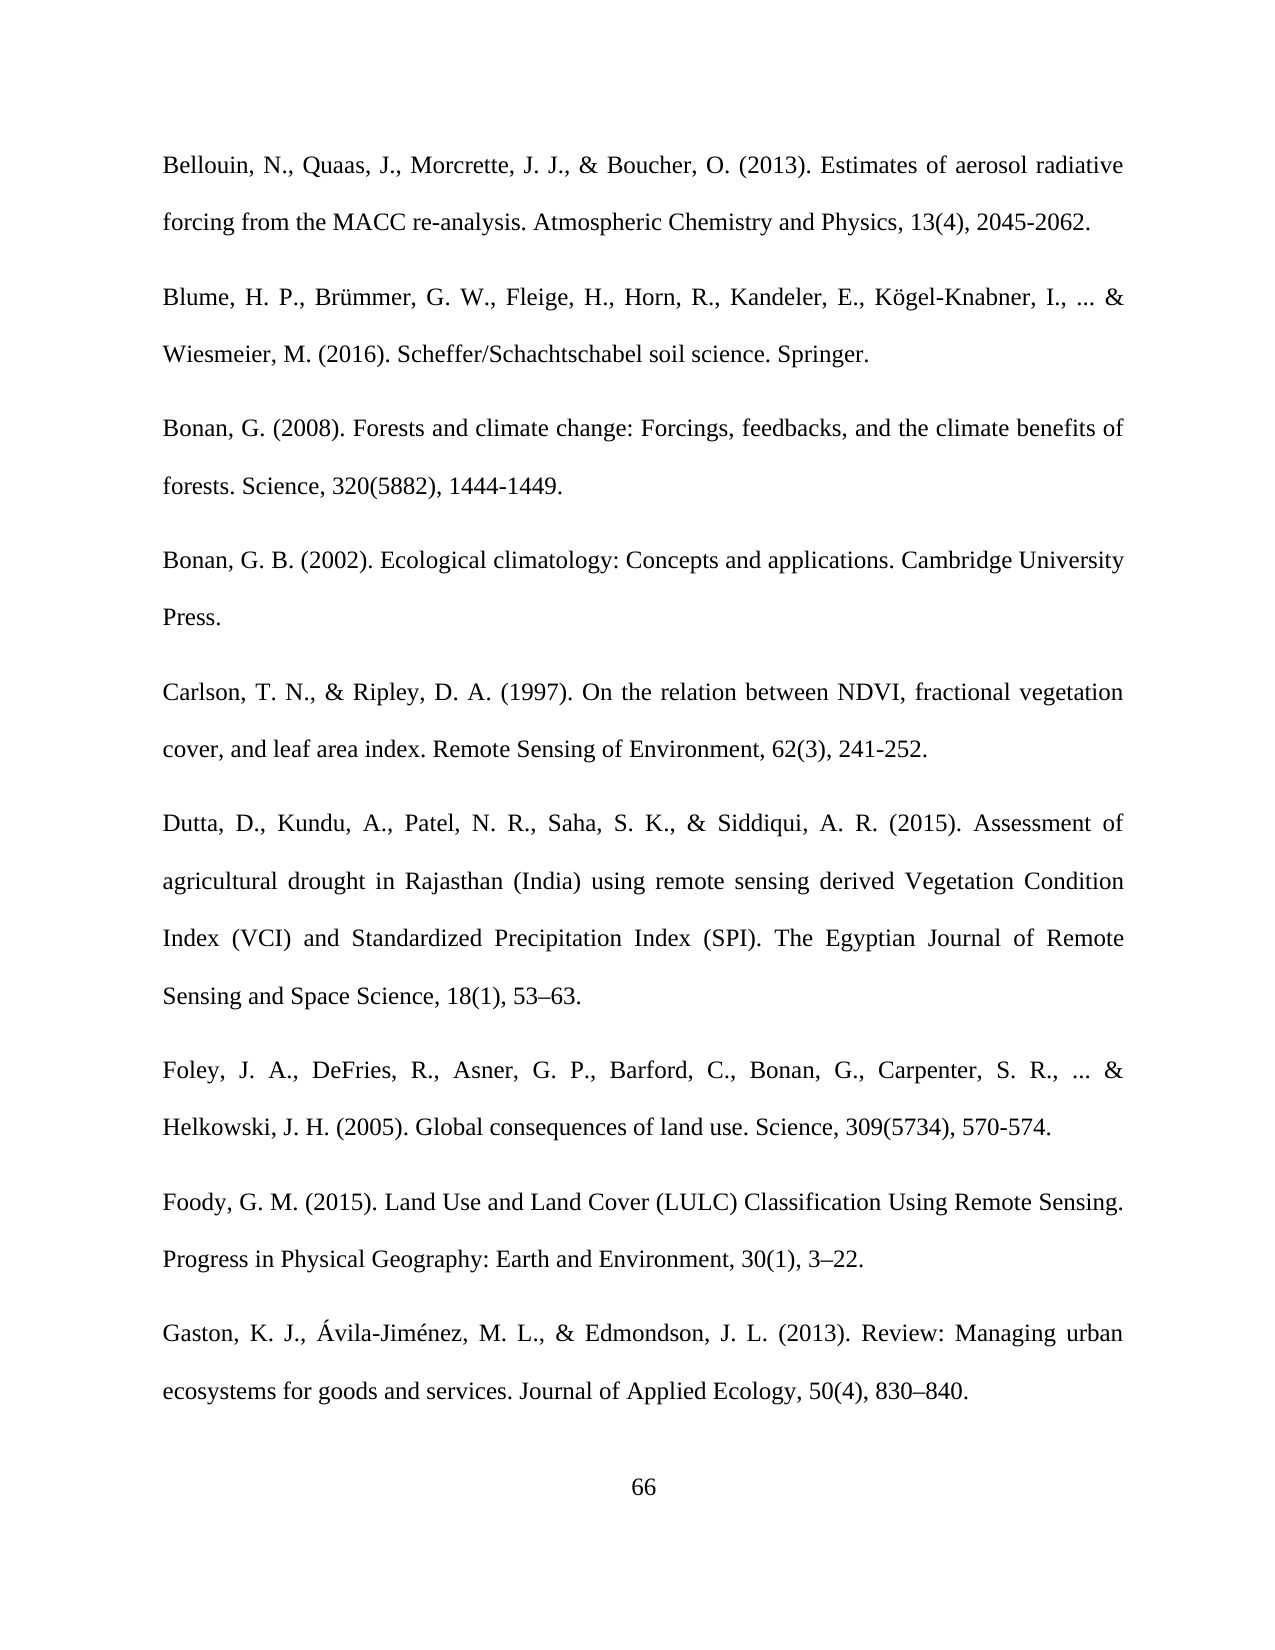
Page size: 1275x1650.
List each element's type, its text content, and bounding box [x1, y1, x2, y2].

text Gaston, K. J., Ávila-Jiménez, M. L., & Edmondson, J. L. (2013). Review: Managing urban ecosystems for goods and services. Journal of Applied Ecology, 50(4), 830–840. [162, 1318, 1125, 1404]
text Carlson, T. N., & Ripley, D. A. (1997). On the relation between NDVI, fractional vegetation cover, and leaf area index. Remote Sensing of Environment, 62(3), 241-252. [162, 677, 1125, 763]
text Bonan, G. B. (2002). Ecological climatology: Concepts and applications. Cambridge University Press. [162, 545, 1125, 631]
text Blume, H. P., Brümmer, G. W., Fleige, H., Horn, R., Kandeler, E., Kögel-Knabner, I., ... & Wiesmeier, M. (2016). Scheffer/Schachtschabel soil science. Springer. [162, 282, 1125, 368]
text Foody, G. M. (2015). Land Use and Land Cover (LULC) Classification Using Remote Sensing. Progress in Physical Geography: Earth and Environment, 30(1), 3–22. [162, 1187, 1125, 1273]
text Bonan, G. (2008). Forests and climate change: Forcings, feedbacks, and the climate benefits of forests. Science, 320(5882), 1444-1449. [162, 413, 1125, 499]
text Foley, J. A., DeFries, R., Asner, G. P., Barford, C., Bonan, G., Carpenter, S. R., ... & Helkowski, J. H. (2005). Global consequences of land use. Science, 309(5734), 570-574. [162, 1055, 1125, 1141]
text Dutta, D., Kundu, A., Patel, N. R., Saha, S. K., & Siddiqui, A. R. (2015). Assessment of agricultural drought in Rajasthan (India) using remote sensing derived Vegetation Condition Index (VCI) and Standardized Precipitation Index (SPI). The Egyptian Journal of Remote Sensing and Space Science, 18(1), 53–63. [162, 808, 1125, 1009]
text Bellouin, N., Quaas, J., Morcrette, J. J., & Boucher, O. (2013). Estimates of aerosol radiative forcing from the MACC re-analysis. Atmospheric Chemistry and Physics, 13(4), 2045-2062. [162, 150, 1125, 236]
